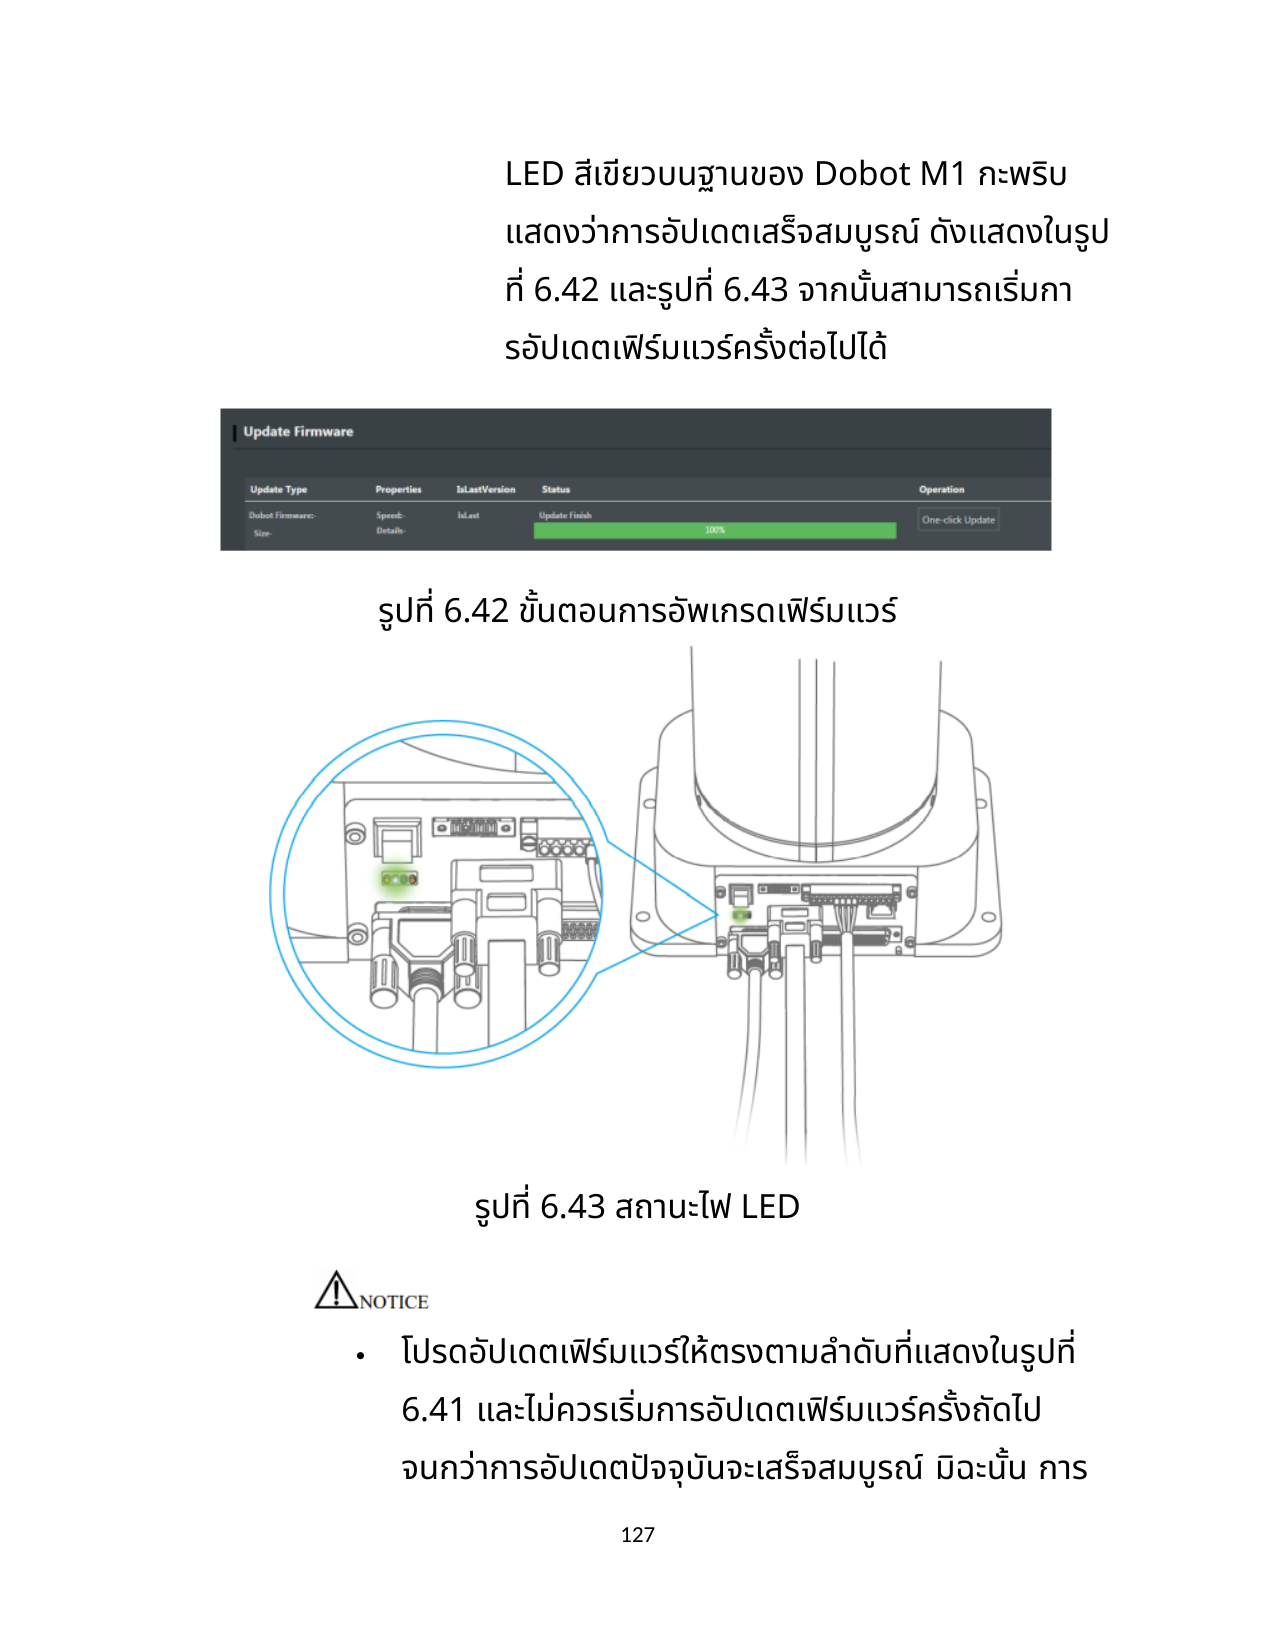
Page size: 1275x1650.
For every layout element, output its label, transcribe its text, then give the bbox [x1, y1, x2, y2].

picture [312, 1266, 451, 1324]
picture [268, 644, 1007, 1176]
text รูปที่ 6.42 ขั้นตอนการอัพเกรดเฟิร์มแวร์ [150, 586, 1125, 637]
text รูปที่ 6.43 สถานะไฟ LED [150, 1183, 1125, 1233]
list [357, 1328, 1125, 1494]
picture [218, 407, 1057, 555]
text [504, 150, 1125, 374]
